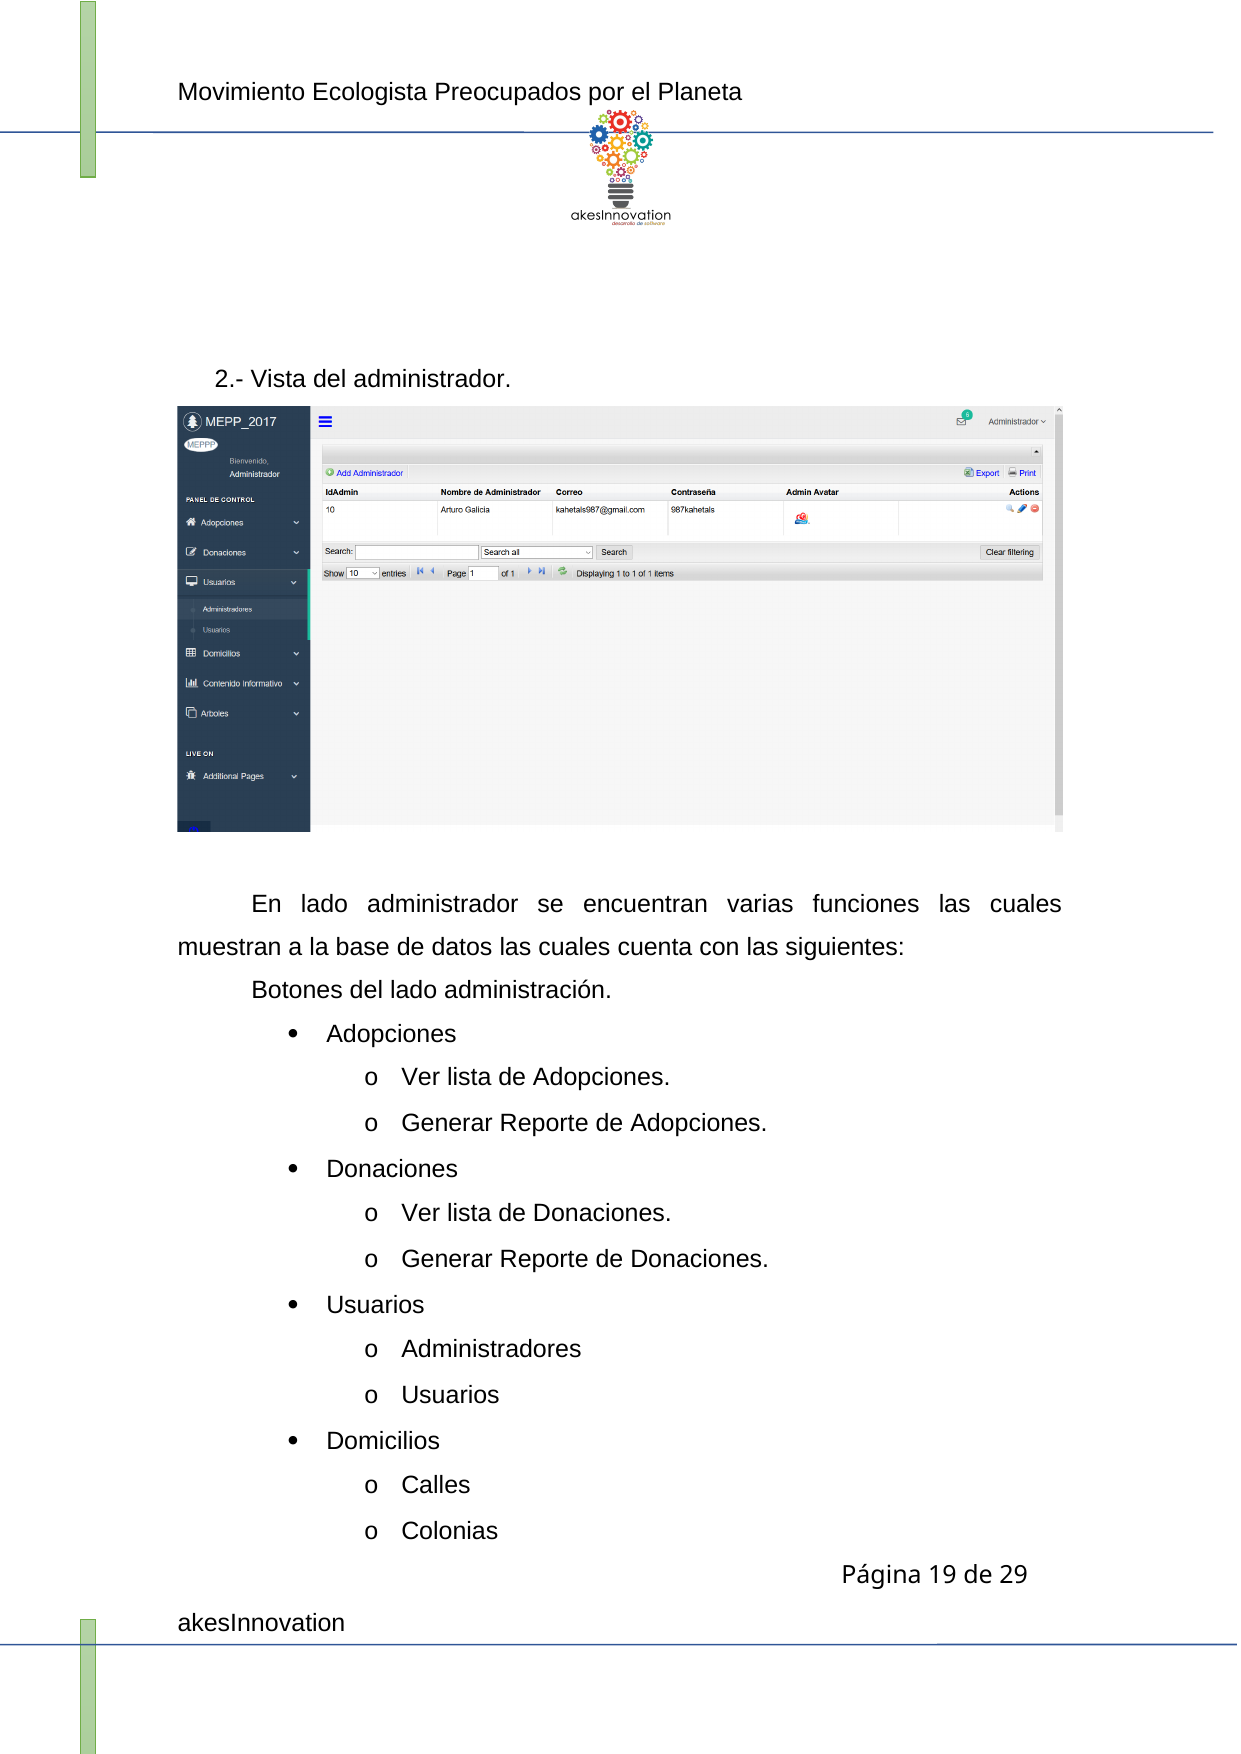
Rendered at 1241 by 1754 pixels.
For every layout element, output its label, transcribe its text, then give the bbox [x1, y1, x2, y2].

list Adopciones [288, 1018, 1063, 1047]
picture [177, 406, 1063, 832]
list Generar Reporte de Donaciones. [363, 1244, 1063, 1275]
text 2.- Vista del administrador. [177, 363, 1063, 392]
list Ver lista de Donaciones. [363, 1198, 1063, 1229]
list Administradores [363, 1334, 1063, 1364]
list Calles [363, 1469, 1063, 1501]
picture [568, 105, 672, 227]
list Generar Reporte de Adopciones. [363, 1108, 1063, 1139]
text En lado administrador se encuentran varias funciones las cuales muestran a la base de datos las cuales cuenta con las siguientes: [177, 889, 1063, 961]
list Ver lista de Adopciones. [363, 1062, 1063, 1093]
list Colonias [363, 1516, 1063, 1547]
list Donaciones [288, 1154, 1063, 1183]
list Usuarios [288, 1290, 1063, 1319]
list Usuarios [363, 1380, 1063, 1411]
text Botones del lado administración. [177, 975, 1063, 1004]
list Domicilios [288, 1426, 1063, 1455]
